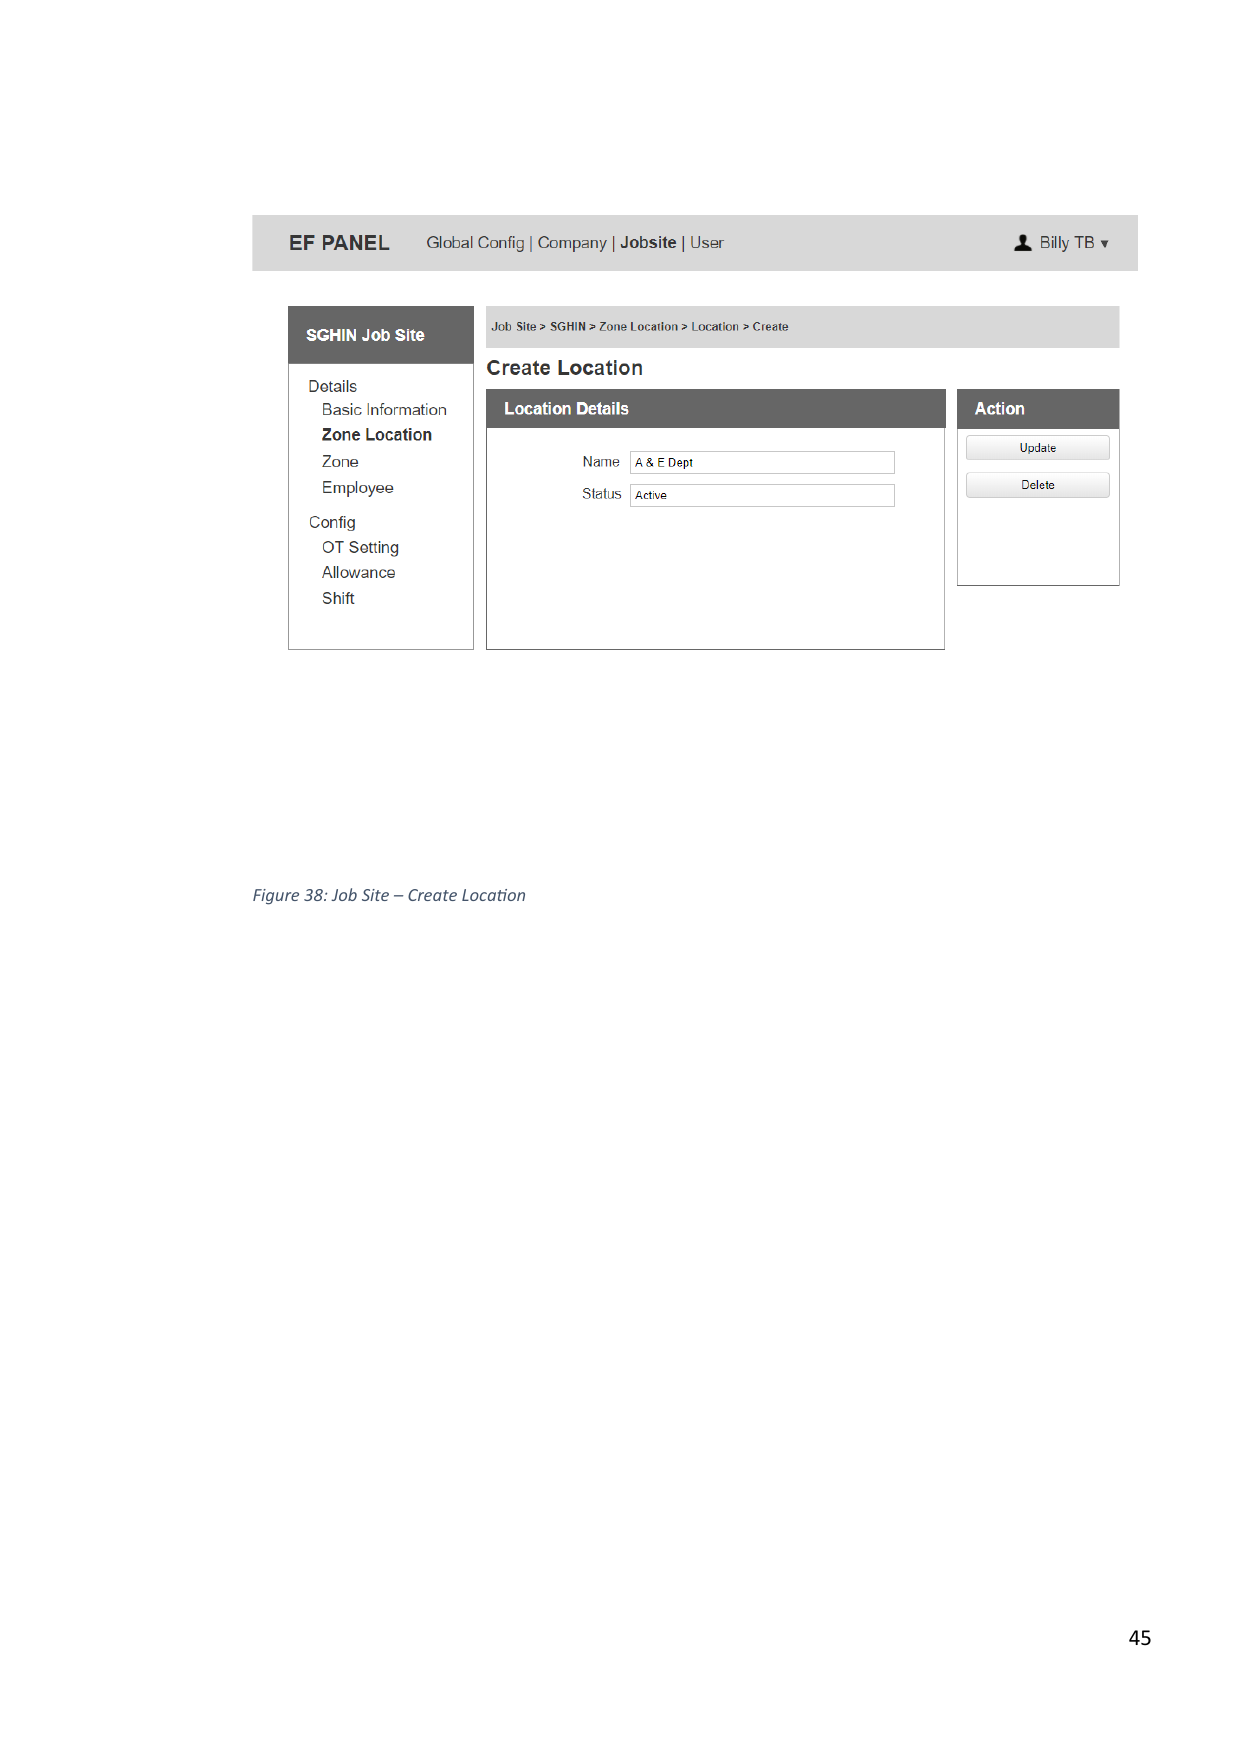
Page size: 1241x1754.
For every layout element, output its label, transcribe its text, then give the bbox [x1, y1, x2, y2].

picture [252, 215, 1138, 859]
text Figure 38: Job Site – Create Location [177, 883, 1152, 906]
